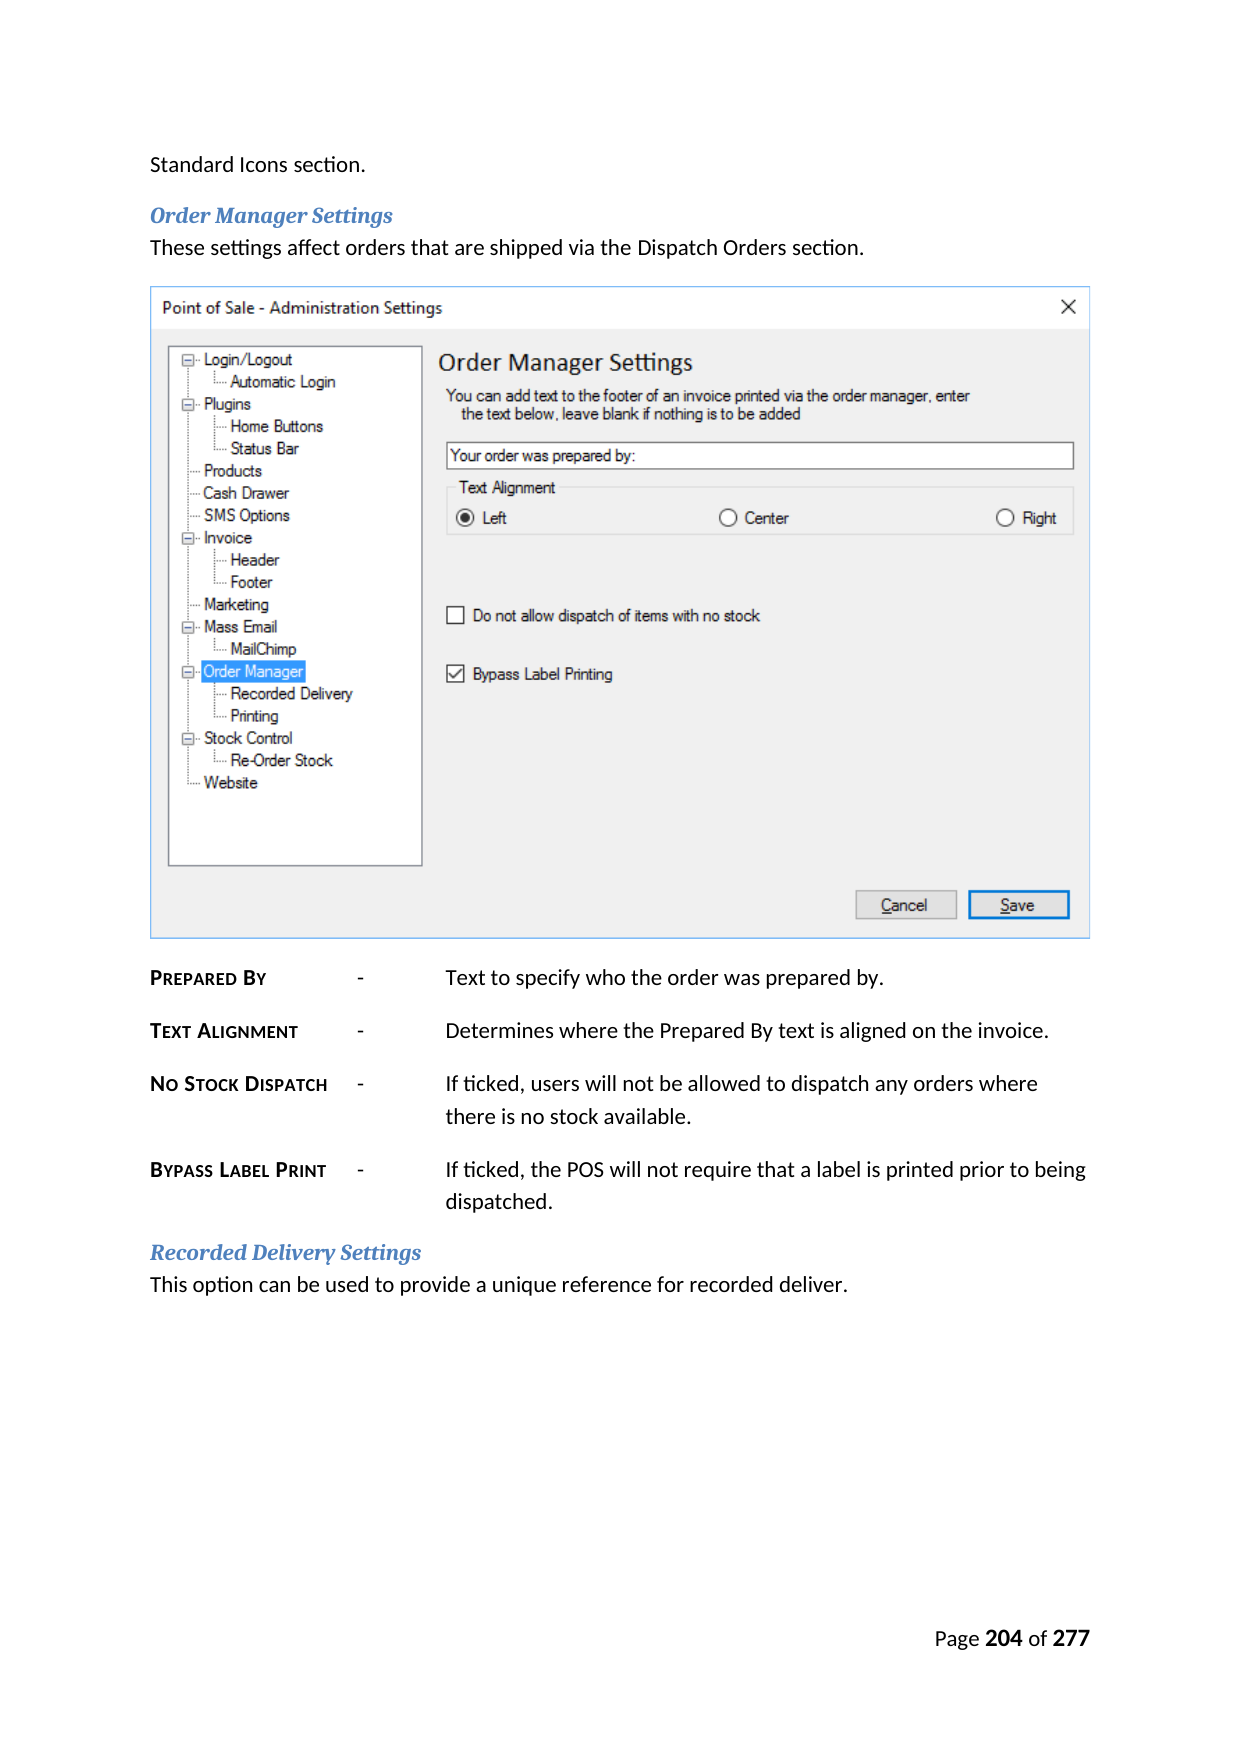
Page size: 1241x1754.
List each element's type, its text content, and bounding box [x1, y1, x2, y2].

text These settings affect orders that are shipped via the Dispatch Orders section. [150, 233, 1090, 261]
text This option can be used to provide a unique reference for recorded deliver. [150, 1270, 1090, 1298]
text Bypass Label Print - If ticked, the POS will not require that a label is printed prior to being dispatched. [150, 1155, 1090, 1215]
text No Stock Dispatch - If ticked, users will not be allowed to dispatch any orders where there is no stock available. [150, 1069, 1090, 1130]
text Text Alignment - Determines where the Prepared By text is aligned on the invoice. [150, 1017, 1090, 1044]
text Administration Settings section. [150, 150, 1090, 178]
subtitle Order Manager Settings [150, 203, 1090, 229]
subtitle Recorded Delivery Settings [150, 1240, 1090, 1266]
text Prepared By - Text to specify who the order was prepared by. [150, 963, 1090, 992]
picture [150, 286, 1091, 939]
